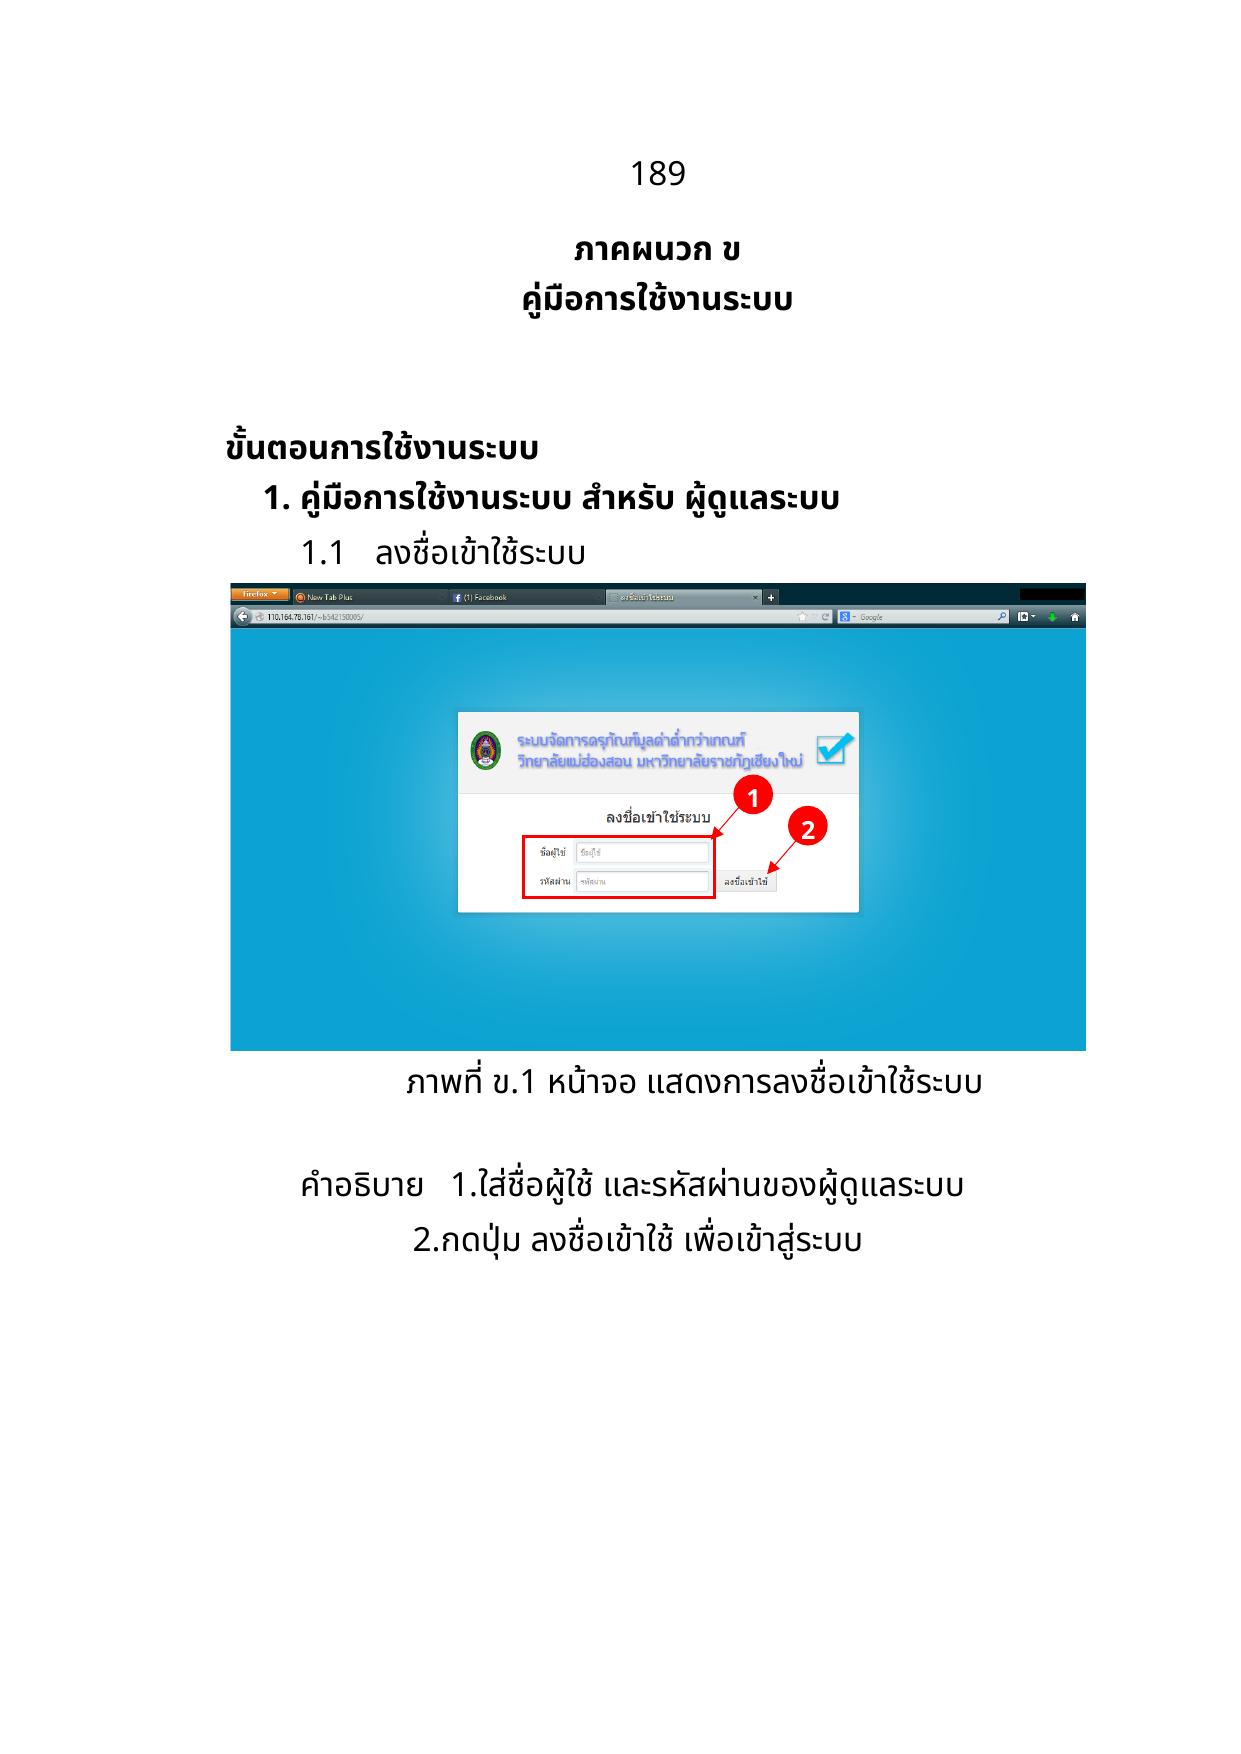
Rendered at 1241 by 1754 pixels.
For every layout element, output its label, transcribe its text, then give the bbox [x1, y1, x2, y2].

text คำอธิบาย 1.ใส่ชื่อผู้ใช้ และรหัสผ่านของผู้ดูแลระบบ [225, 1161, 1090, 1212]
text ภาคผนวก ข [225, 225, 1090, 275]
list ภาพที่ ข.1 หน้าจอ แสดงการลงชื่อเข้าใช้ระบบ [300, 1058, 1090, 1108]
text คู่มือการใช้งานระบบ [225, 275, 1090, 326]
text 1.1 ลงชื่อเข้าใช้ระบบ [225, 529, 1090, 579]
list คู่มือการใช้งานระบบ สำหรับ ผู้ดูแลระบบ [262, 474, 1090, 525]
text 2.กดปุ่ม ลงชื่อเข้าใช้ เพื่อเข้าสู่ระบบ [225, 1216, 1090, 1266]
list ขั้นตอนการใช้งานระบบ [225, 424, 1090, 474]
